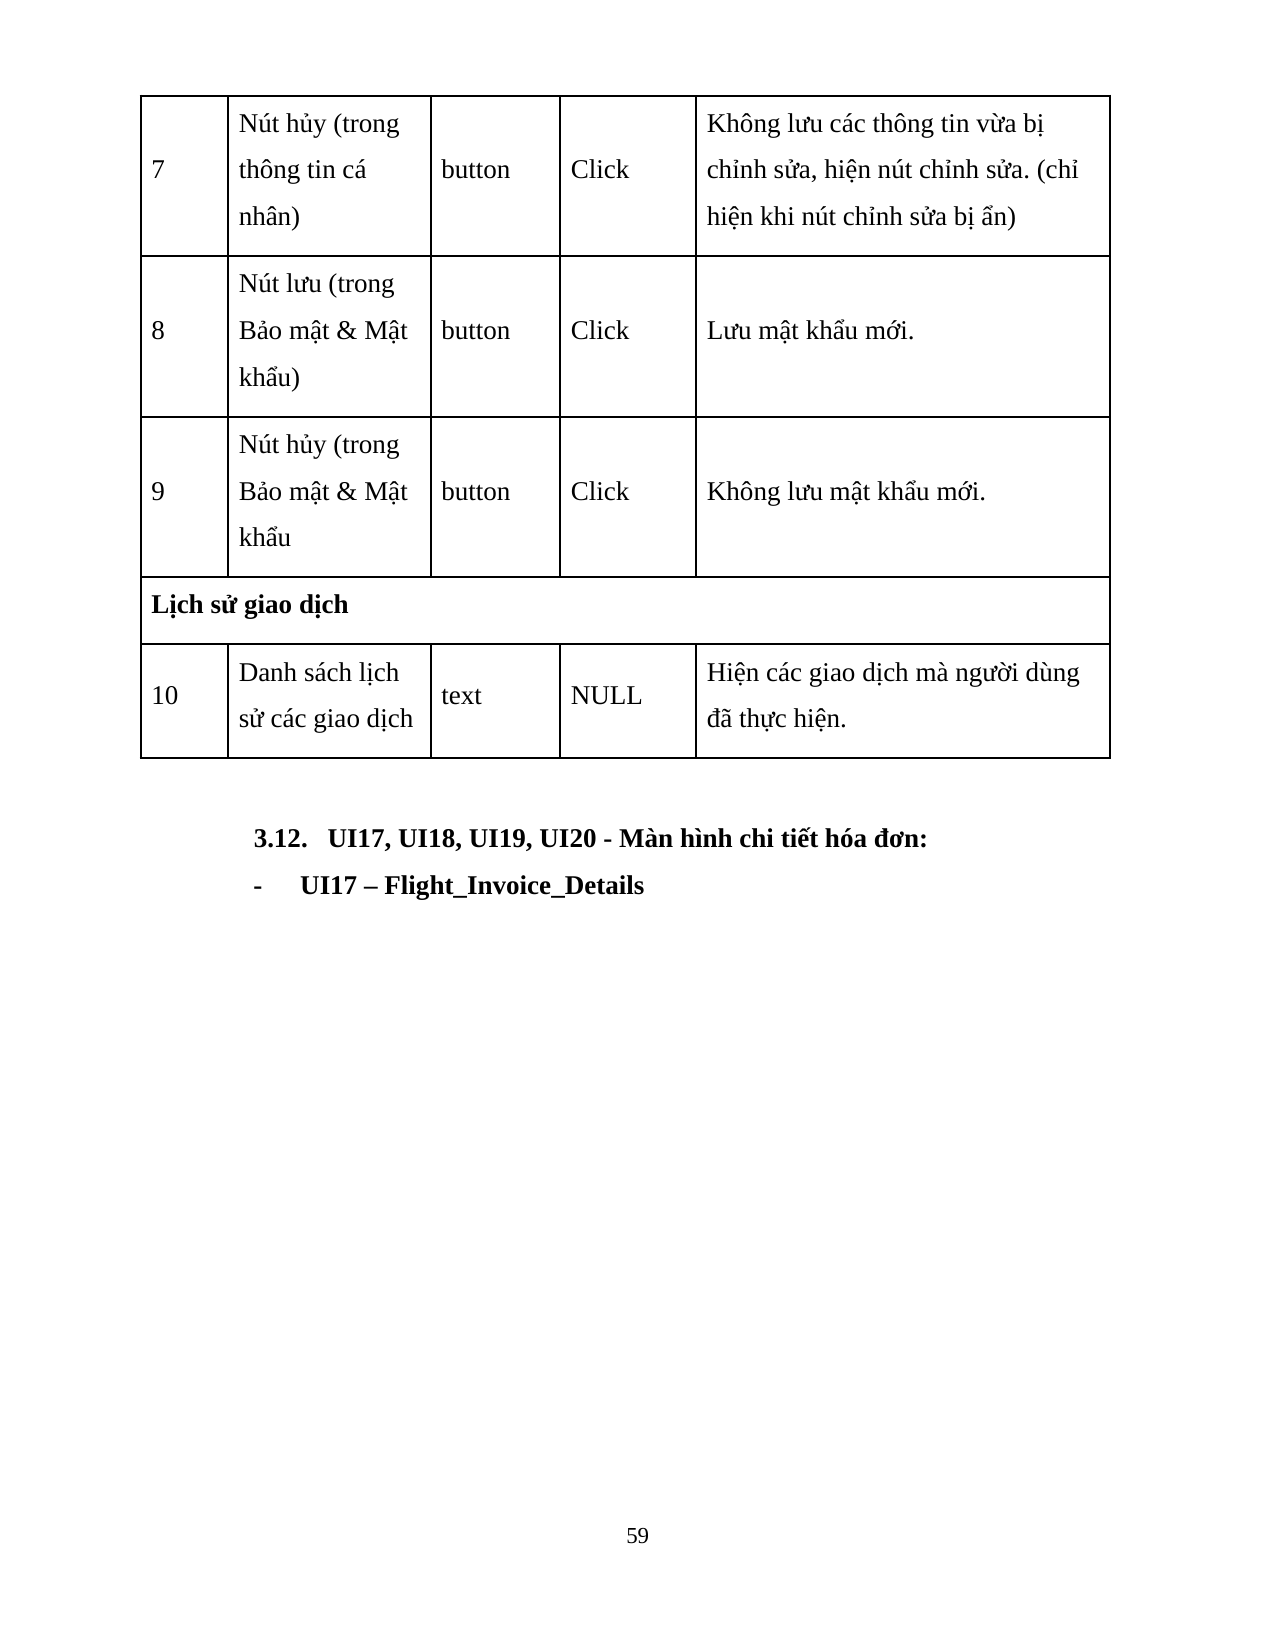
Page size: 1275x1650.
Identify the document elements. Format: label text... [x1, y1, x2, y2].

list UI17 – Flight_Invoice_Details [225, 869, 1125, 900]
table_cell Không lưu các thông tin vừa bị chỉnh sửa, hiện nút chỉnh sửa. (chỉ hiện khi nút chỉnh sửa bị ẩn) [697, 97, 1109, 255]
table_cell 10 [142, 645, 227, 757]
table_cell Nút hủy (trong Bảo mật & Mật khẩu [229, 418, 430, 576]
table_cell Click [561, 257, 695, 416]
table_cell Không lưu mật khẩu mới. [697, 418, 1109, 576]
table_cell 8 [142, 257, 227, 416]
table_cell button [432, 97, 559, 255]
table_cell button [432, 257, 559, 416]
table_cell Nút hủy (trong thông tin cá nhân) [229, 97, 430, 255]
table_cell button [432, 418, 559, 576]
table_cell text [432, 645, 559, 757]
table_cell 7 [142, 97, 227, 255]
table_cell Nút lưu (trong Bảo mật & Mật khẩu) [229, 257, 430, 416]
table_cell 9 [142, 418, 227, 576]
table_cell Hiện các giao dịch mà người dùng đã thực hiện. [697, 645, 1109, 757]
table_cell NULL [561, 645, 695, 757]
table_cell Click [561, 97, 695, 255]
table_cell Danh sách lịch sử các giao dịch [229, 645, 430, 757]
table_cell Lịch sử giao dịch [142, 578, 1109, 643]
table_cell Click [561, 418, 695, 576]
table_cell Lưu mật khẩu mới. [697, 257, 1109, 416]
list UI17, UI18, UI19, UI20 - Màn hình chi tiết hóa đơn: [253, 822, 1125, 854]
